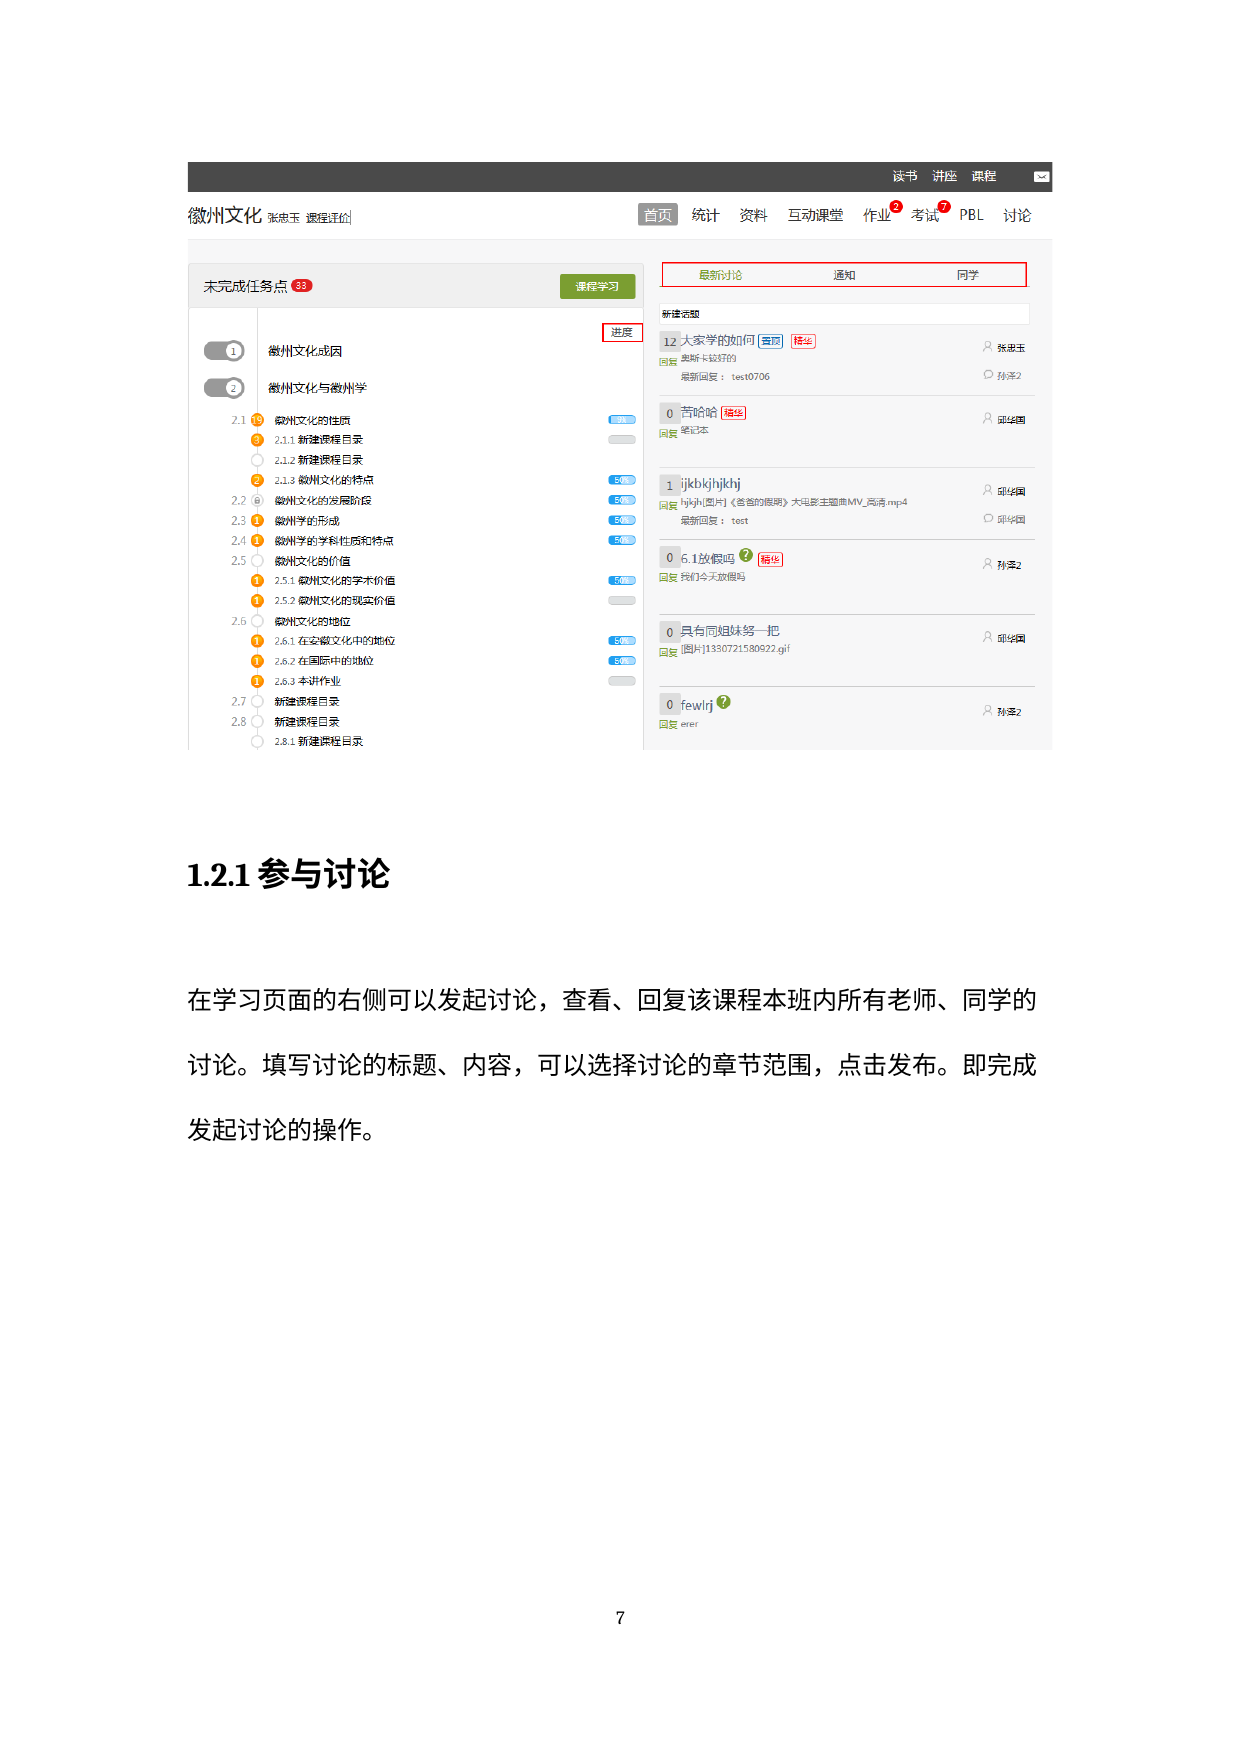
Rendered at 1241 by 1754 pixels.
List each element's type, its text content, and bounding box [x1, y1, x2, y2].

picture [187, 162, 1053, 750]
subtitle 1.2.1参与讨论 [187, 839, 1053, 904]
text 在学习页面的右侧可以发起讨论，查看、回复该课程本班内所有老师、同学的讨论。填写讨论的标题、内容，可以选择讨论的章节范围，点击发布。即完成发起讨论的操作。 [187, 966, 1053, 1161]
